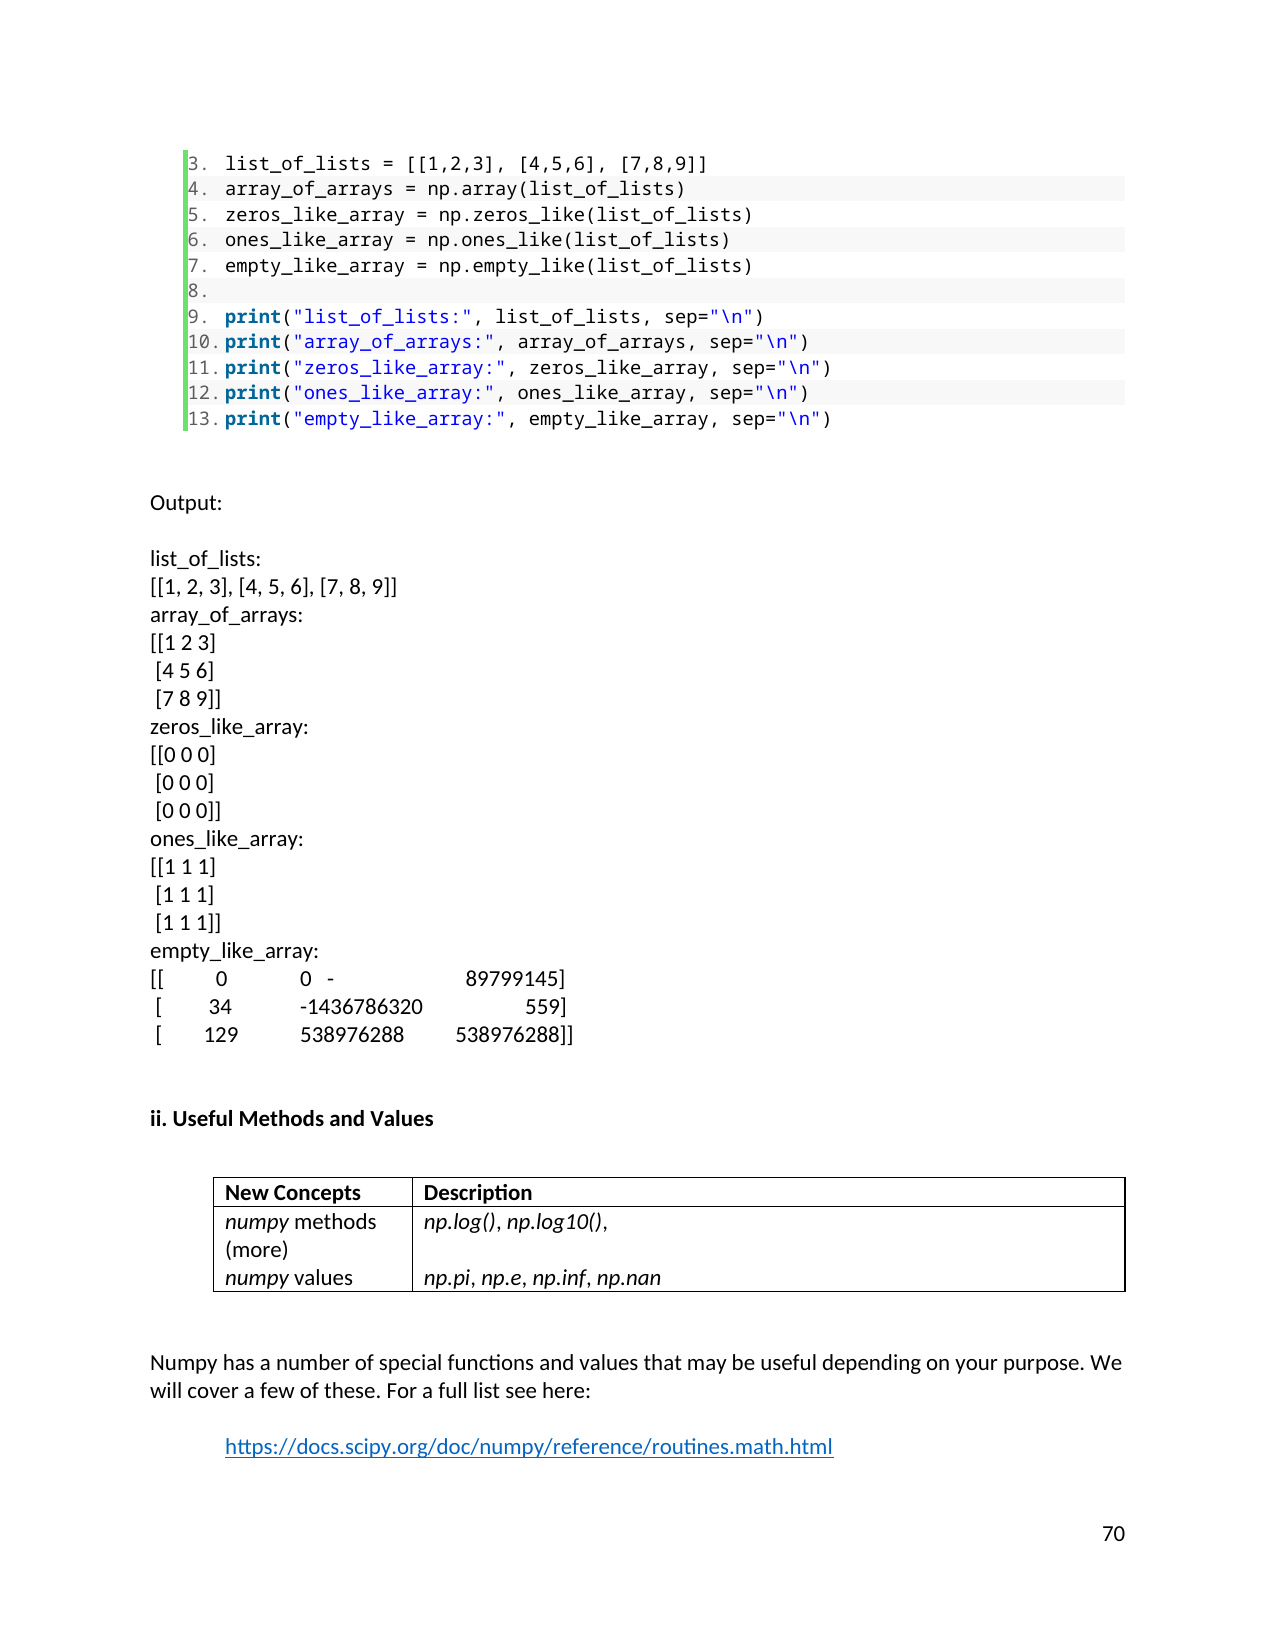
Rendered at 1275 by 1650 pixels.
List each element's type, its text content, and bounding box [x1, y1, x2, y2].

text [4 5 6] [150, 656, 1125, 684]
text ii. Useful Methods and Values [150, 1104, 1125, 1132]
list zeros_like_array = np.zeros_like(list_of_lists) [188, 201, 1125, 227]
list ones_like_array = np.ones_like(list_of_lists) [188, 227, 1125, 252]
text [ 129 538976288 538976288]] [150, 1020, 1125, 1048]
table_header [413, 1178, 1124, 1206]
text list_of_lists: [150, 544, 1125, 572]
list print("list_of_lists:", list_of_lists, sep="\n") [188, 303, 1125, 329]
text [[1 2 3] [150, 628, 1125, 656]
text [[1, 2, 3], [4, 5, 6], [7, 8, 9]] [150, 572, 1125, 600]
text zeros_like_array: [150, 712, 1125, 740]
text Output: [150, 488, 1125, 516]
text [1 1 1] [150, 880, 1125, 908]
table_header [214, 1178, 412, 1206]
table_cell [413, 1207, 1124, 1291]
text [[ 0 0 - 89799145] [150, 964, 1125, 992]
text [1 1 1]] [150, 908, 1125, 936]
text empty_like_array: [150, 936, 1125, 964]
text [7 8 9]] [150, 684, 1125, 712]
text [0 0 0] [150, 768, 1125, 796]
list print("empty_like_array:", empty_like_array, sep="\n") [188, 405, 1125, 431]
list empty_like_array = np.empty_like(list_of_lists) [188, 252, 1125, 278]
list print("array_of_arrays:", array_of_arrays, sep="\n") [188, 329, 1125, 354]
text [[0 0 0] [150, 740, 1125, 768]
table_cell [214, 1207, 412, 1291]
text [ 34 -1436786320 559] [150, 992, 1125, 1020]
list array_of_arrays = np.array(list_of_lists) [188, 176, 1125, 201]
list list_of_lists = [[1,2,3], [4,5,6], [7,8,9]] [188, 150, 1125, 176]
list print("zeros_like_array:", zeros_like_array, sep="\n") [188, 354, 1125, 380]
text array_of_arrays: [150, 600, 1125, 628]
text Numpy has a number of special functions and values that may be useful depending on your purpose. We will cover a few of these. For a full list see here: [150, 1348, 1125, 1404]
text ones_like_array: [150, 824, 1125, 852]
text https://docs.scipy.org/doc/numpy/reference/routines.math.html [150, 1432, 1125, 1460]
text [[1 1 1] [150, 852, 1125, 880]
list print("ones_like_array:", ones_like_array, sep="\n") [188, 380, 1125, 405]
text [0 0 0]] [150, 796, 1125, 824]
